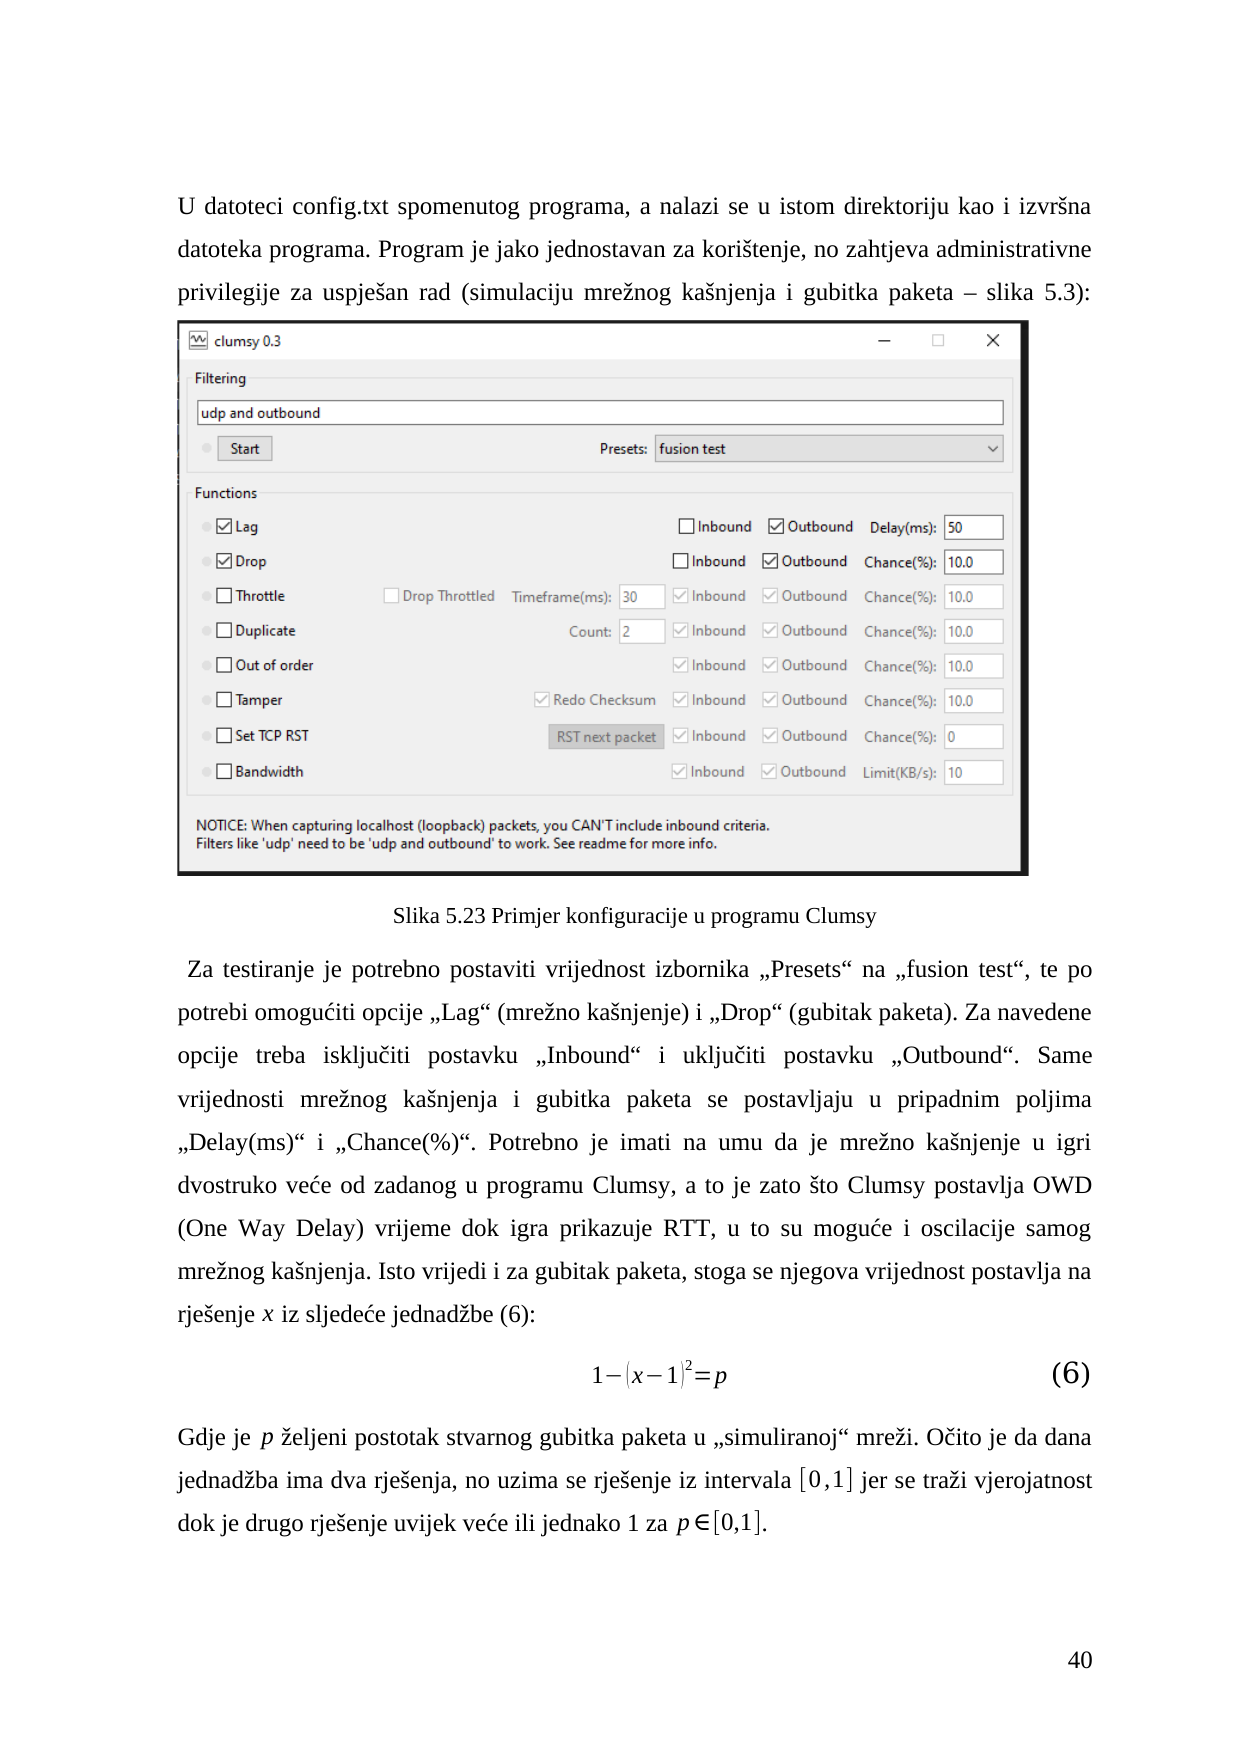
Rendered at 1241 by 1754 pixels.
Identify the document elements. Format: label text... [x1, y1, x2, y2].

text Gdje je željeni postotak stvarnog gubitka paketa u „simuliranoj“ mreži. Očito je da dana jednadžba ima dva rješenja, no uzima se rješenje iz intervala jer se traži vjerojatnost dok je drugo rješenje uvijek veće ili jednako 1 za . [177, 1422, 1092, 1537]
text (6) [177, 1355, 1092, 1392]
picture [177, 320, 1029, 876]
text Za testiranje je potrebno postaviti vrijednost izbornika „Presets“ na „fusion test“, te po potrebi omogućiti opcije „Lag“ (mrežno kašnjenje) i „Drop“ (gubitak paketa). Za navedene opcije treba isključiti postavku „Inbound“ i uključiti postavku „Outbound“. Same vrijednosti mrežnog kašnjenja i gubitka paketa se postavljaju u pripadnim poljima „Delay(ms)“ i „Chance(%)“. Potrebno je imati na umu da je mrežno kašnjenje u igri dvostruko veće od zadanog u programu Clumsy, a to je zato što Clumsy postavlja OWD (One Way Delay) vrijeme dok igra prikazuje RTT, u to su moguće i oscilacije samog mrežnog kašnjenja. Isto vrijedi i za gubitak paketa, stoga se njegova vrijednost postavlja na rješenje iz sljedeće jednadžbe (6): [177, 954, 1092, 1328]
